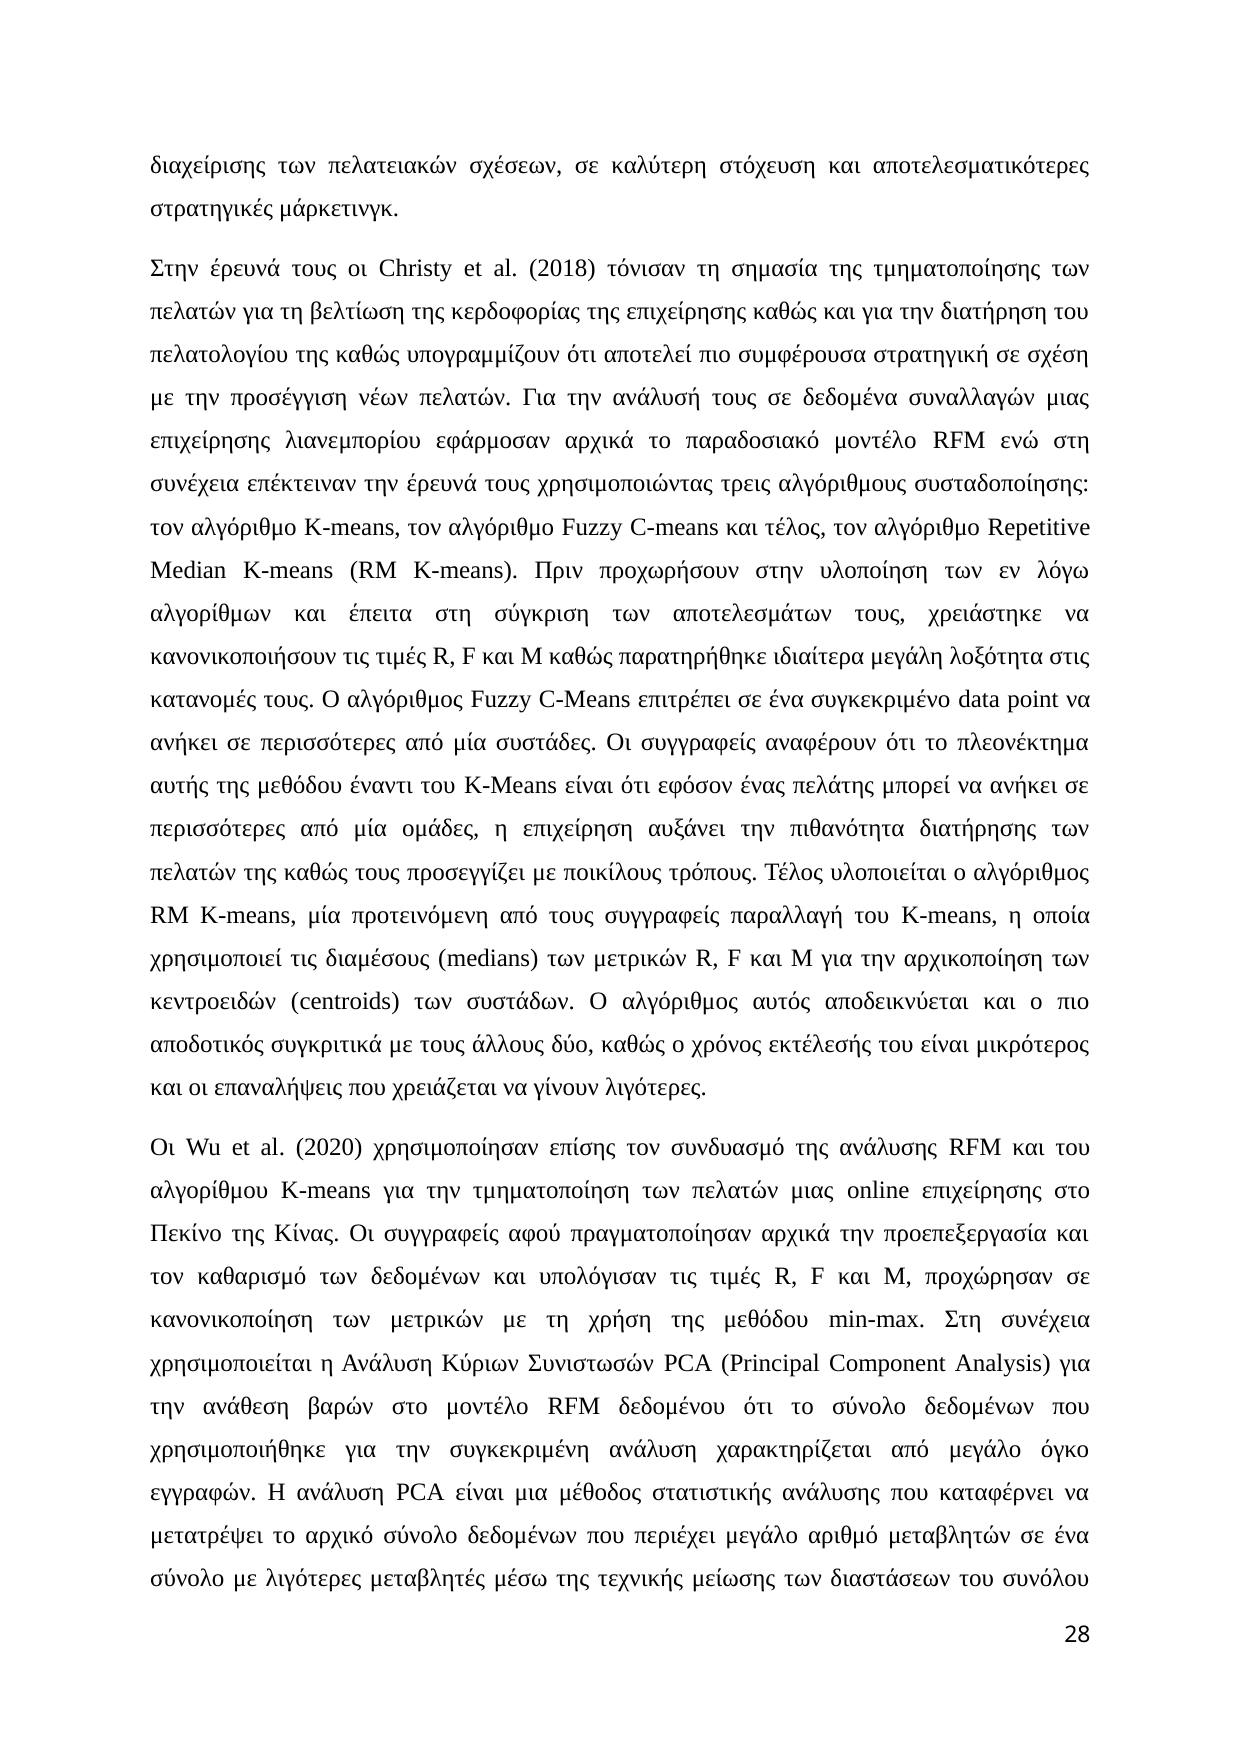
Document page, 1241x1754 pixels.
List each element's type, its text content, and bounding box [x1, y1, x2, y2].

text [150, 1132, 1090, 1592]
text Στην έρευνά τους οι Christy et al. (2018) τόνισαν τη σημασία της τμηματοποίησης των πελατών για τη βελτίωση της κερδοφορίας της επιχείρησης καθώς και για την διατήρηση του πελατολογίου της καθώς υπογραμμίζουν ότι αποτελεί πιο συμφέρουσα στρατηγική σε σχέση με την προσέγγιση νέων πελατών. Για την ανάλυσή τους σε δεδομένα συναλλαγών μιας επιχείρησης λιανεμπορίου εφάρμοσαν αρχικά το παραδοσιακό μοντέλο RFM ενώ στη συνέχεια επέκτειναν την έρευνά τους χρησιμοποιώντας τρεις αλγόριθμους συσταδοποίησης: τον αλγόριθμο K-means, τον αλγόριθμο Fuzzy C-means και τέλος, τον αλγόριθμο Repetitive Median K-means (RM K-means). Πριν προχωρήσουν στην υλοποίηση των εν λόγω αλγορίθμων και έπειτα στη σύγκριση των αποτελεσμάτων τους, χρειάστηκε να κανονικοποιήσουν τις τιμές R, F και M καθώς παρατηρήθηκε ιδιαίτερα μεγάλη λοξότητα στις κατανομές τους. Ο αλγόριθμος Fuzzy C-Means επιτρέπει σε ένα συγκεκριμένο data point να ανήκει σε περισσότερες από μία συστάδες. Οι συγγραφείς αναφέρουν ότι το πλεονέκτημα αυτής της μεθόδου έναντι του K-Means είναι ότι εφόσον ένας πελάτης μπορεί να ανήκει σε περισσότερες από μία ομάδες, η επιχείρηση αυξάνει την πιθανότητα διατήρησης των πελατών της καθώς τους προσεγγίζει με ποικίλους τρόπους. Τέλος υλοποιείται ο αλγόριθμος RM K-means, μία προτεινόμενη από τους συγγραφείς παραλλαγή του K-means, η οποία χρησιμοποιεί τις διαμέσους (medians) των μετρικών R, F και M για την αρχικοποίηση των κεντροειδών (centroids) των συστάδων. Ο αλγόριθμος αυτός αποδεικνύεται και ο πιο αποδοτικός συγκριτικά με τους άλλους δύο, καθώς ο χρόνος εκτέλεσής του είναι μικρότερος και οι επαναλήψεις που χρειάζεται να γίνουν λιγότερες. [150, 253, 1090, 1101]
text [150, 150, 1090, 222]
